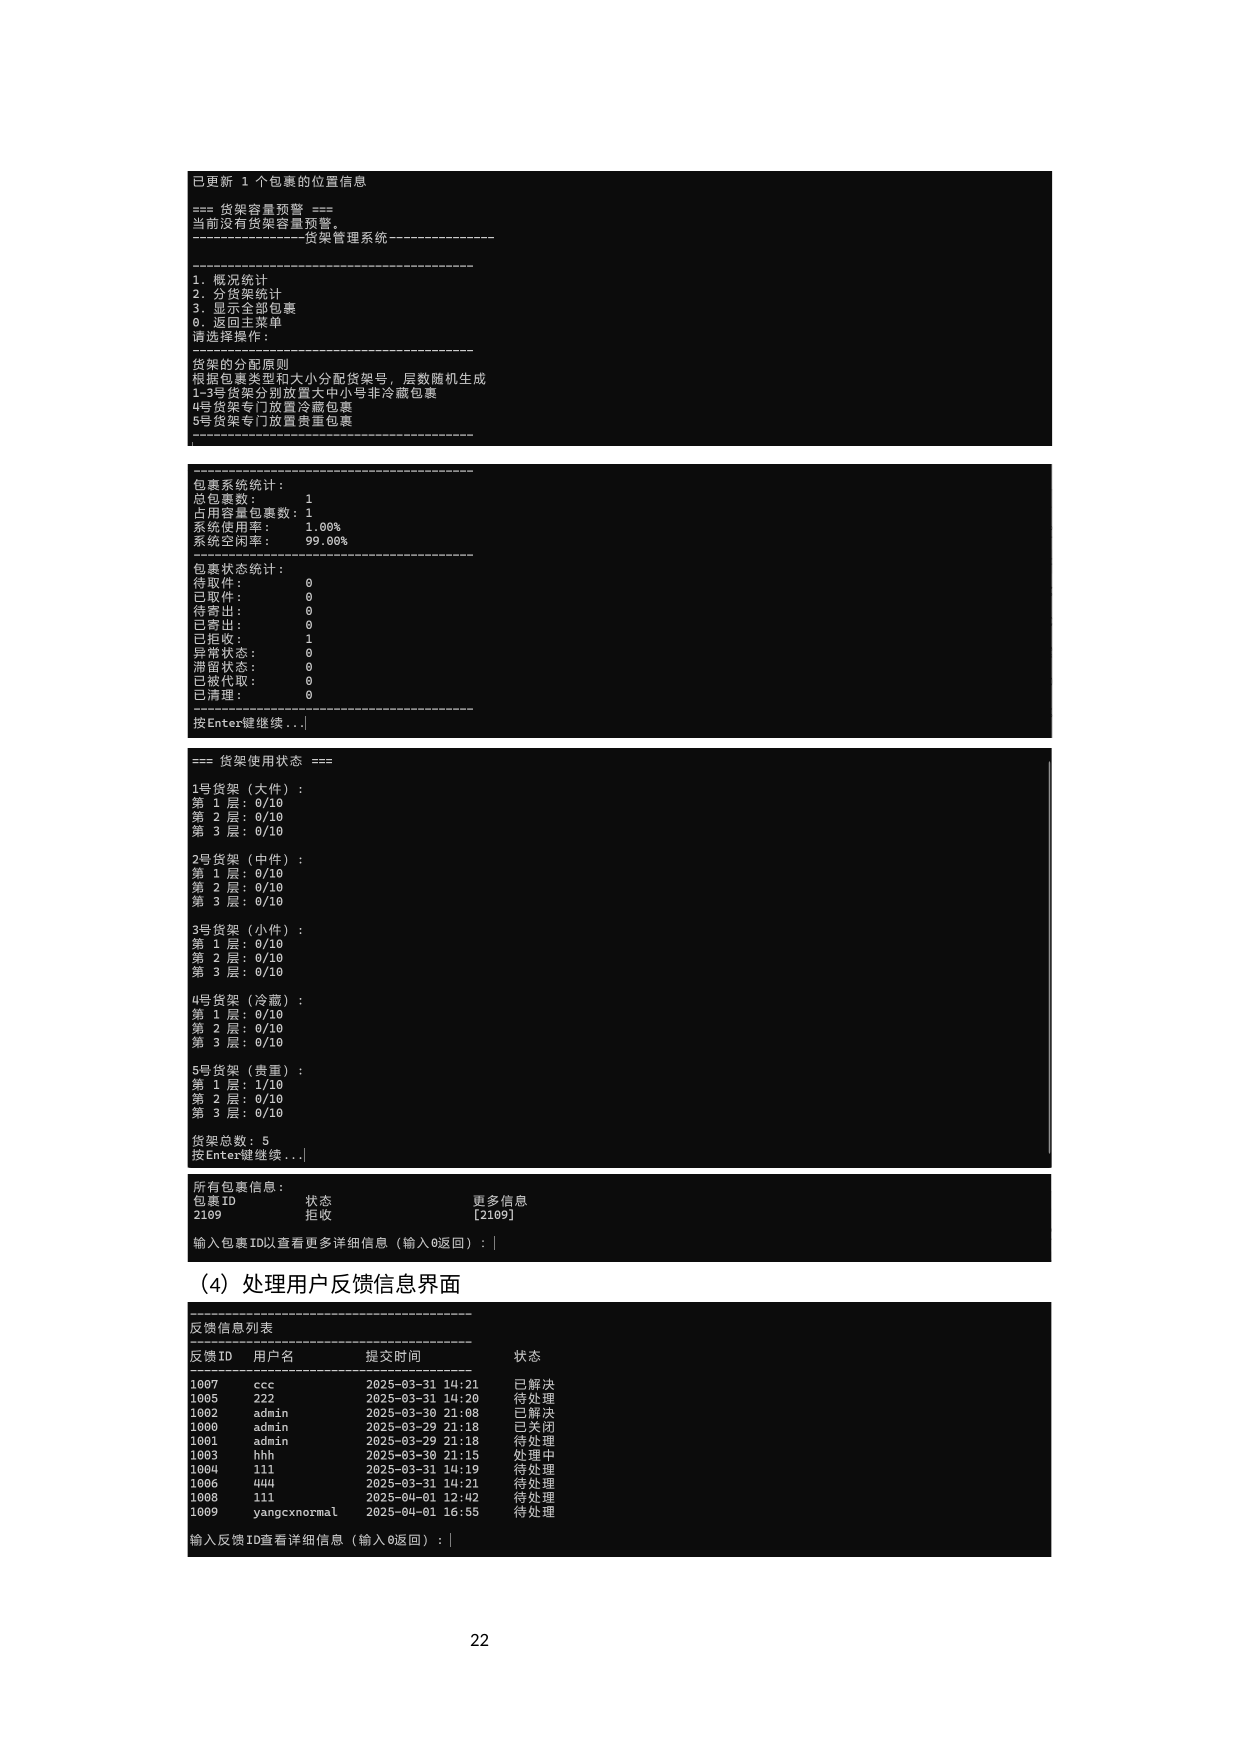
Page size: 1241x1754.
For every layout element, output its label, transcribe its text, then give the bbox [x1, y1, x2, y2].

list 处理用户反馈信息界面 [187, 1267, 1053, 1299]
picture [187, 748, 1052, 1168]
picture [187, 171, 1053, 446]
picture [187, 1302, 1052, 1557]
picture [187, 464, 1053, 738]
picture [187, 1174, 1052, 1262]
